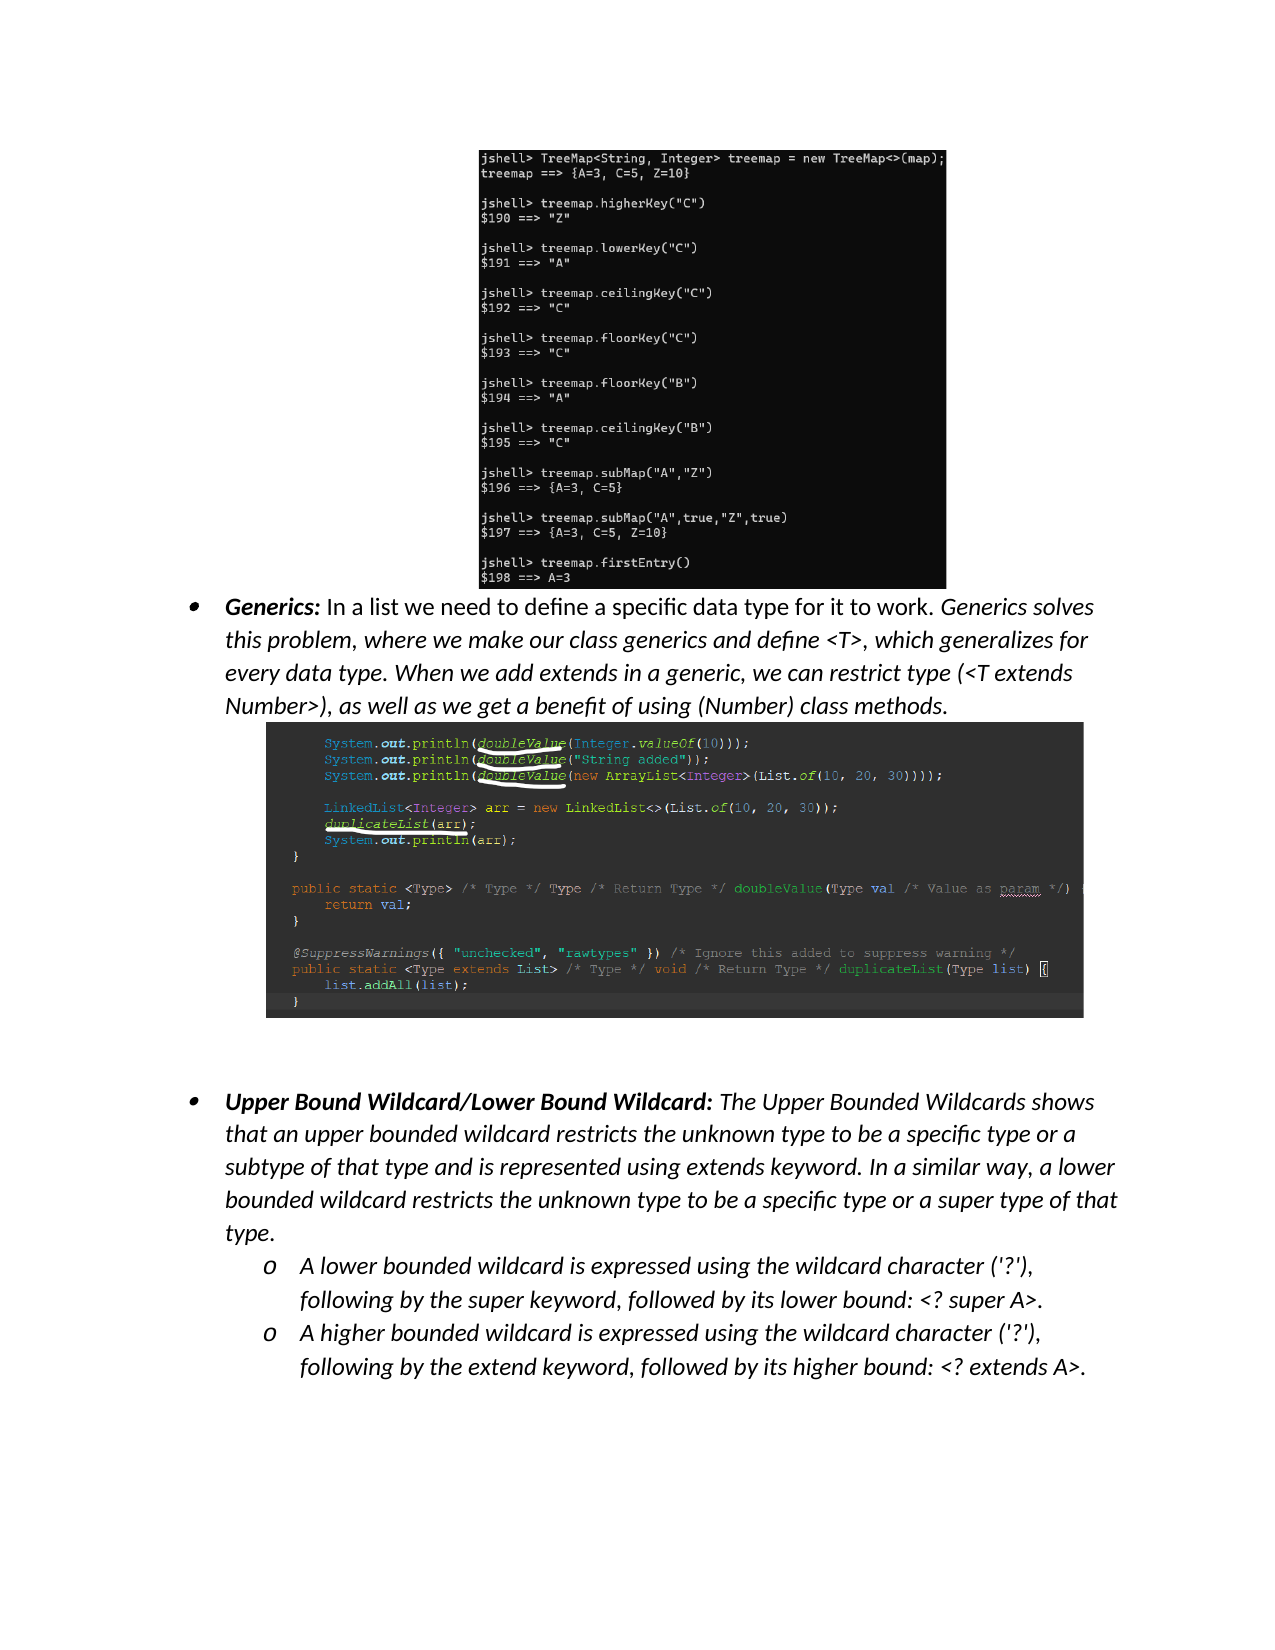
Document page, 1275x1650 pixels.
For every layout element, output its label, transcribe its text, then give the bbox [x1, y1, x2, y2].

list A higher bounded wildcard is expressed using the wildcard character ('?'), following by the extend keyword, followed by its higher bound: <? extends A>. [262, 1317, 1125, 1382]
picture [266, 722, 1084, 1018]
list Upper Bound Wildcard/Lower Bound Wildcard: The Upper Bounded Wildcards shows that an upper bounded wildcard restricts the unknown type to be a specific type or a subtype of that type and is represented using extends keyword. In a similar way, a lower bounded wildcard restricts the unknown type to be a specific type or a super type of that type. [187, 1086, 1125, 1248]
picture [478, 150, 947, 589]
list A lower bounded wildcard is expressed using the wildcard character ('?'), following by the super keyword, followed by its lower bound: <? super A>. [262, 1250, 1125, 1315]
list Generics: In a list we need to define a specific data type for it to work. Generics solves this problem, where we make our class generics and define <T>, which generalizes for every data type. When we add extends in a generic, we can restrict type (<T extends Number>), as well as we get a benefit of using (Number) class methods. [187, 591, 1125, 720]
